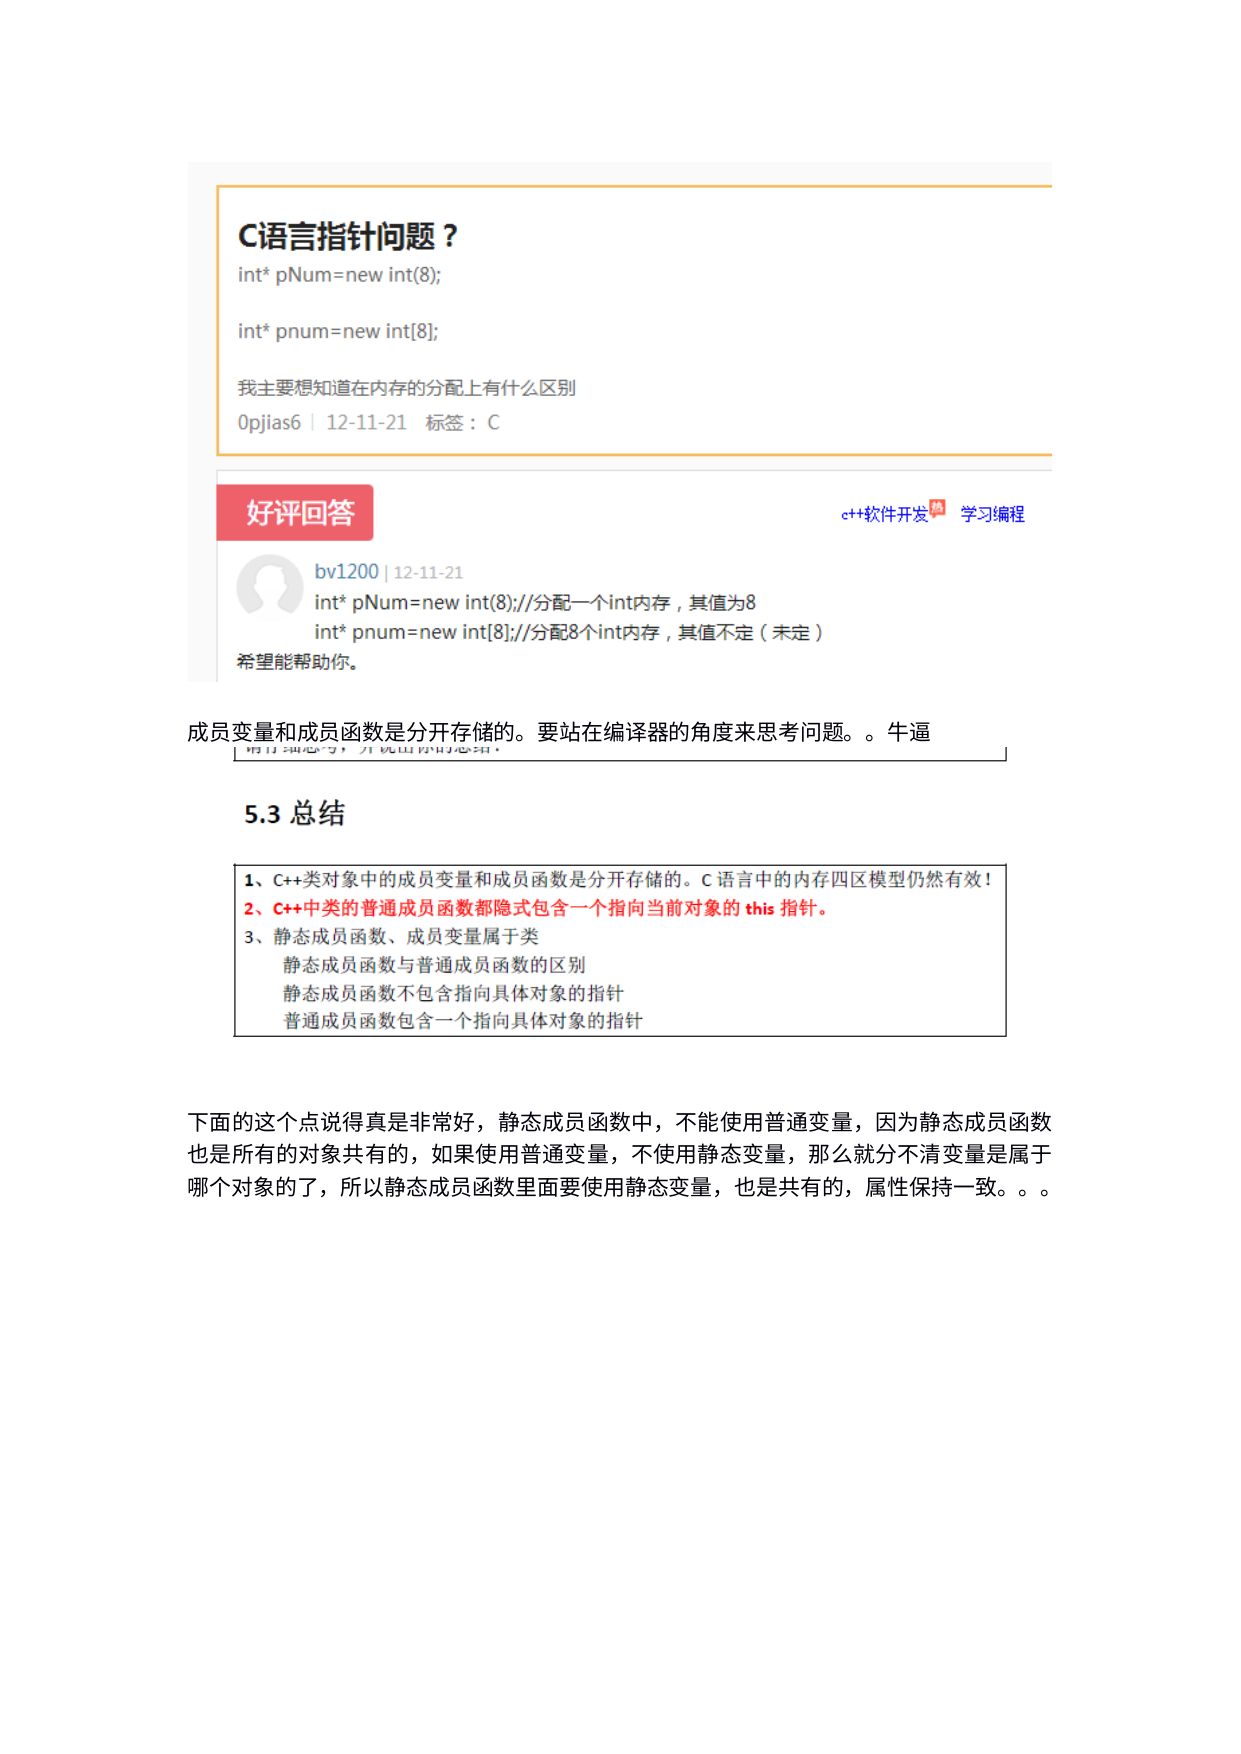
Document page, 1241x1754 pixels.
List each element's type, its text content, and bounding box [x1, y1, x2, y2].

picture [187, 162, 1053, 682]
text 成员变量和成员函数是分开存储的。要站在编译器的角度来思考问题。。牛逼 [187, 714, 1053, 747]
picture [187, 747, 1053, 1094]
text 下面的这个点说得真是非常好，静态成员函数中，不能使用普通变量，因为静态成员函数也是所有的对象共有的，如果使用普通变量，不使用静态变量，那么就分不清变量是属于哪个对象的了，所以静态成员函数里面要使用静态变量，也是共有的，属性保持一致。。。 [187, 1104, 1053, 1202]
